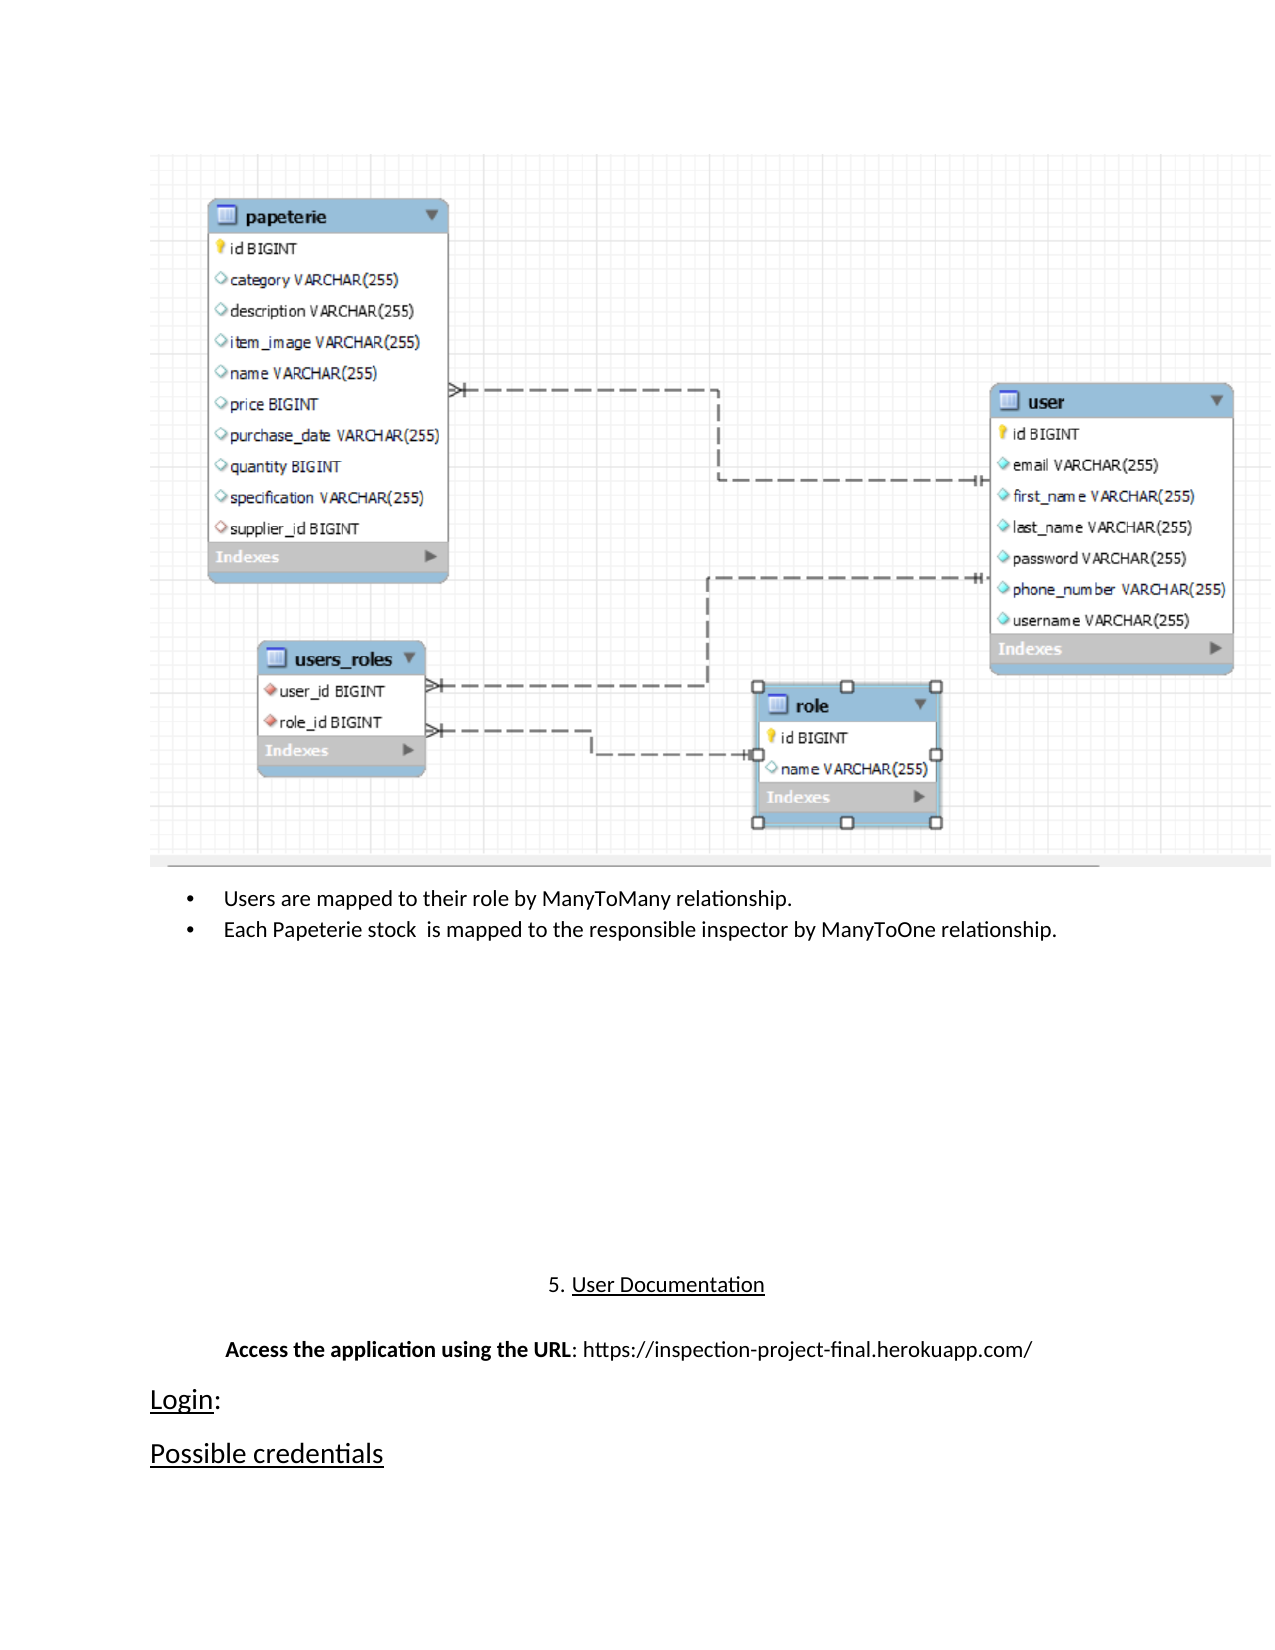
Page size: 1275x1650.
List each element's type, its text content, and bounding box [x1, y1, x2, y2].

text 5. User Documentation [150, 1270, 1163, 1298]
text Possible credentials [150, 1435, 1271, 1471]
list Users are mapped to their role by ManyToMany relationship. [186, 884, 1125, 912]
list Each Papeterie stock is mapped to the responsible inspector by ManyToOne relationship. [186, 915, 1125, 943]
text Access the application using the URL: https://inspection-project-final.herokuapp.com/ Login: [150, 1336, 1108, 1417]
picture [150, 154, 1272, 867]
